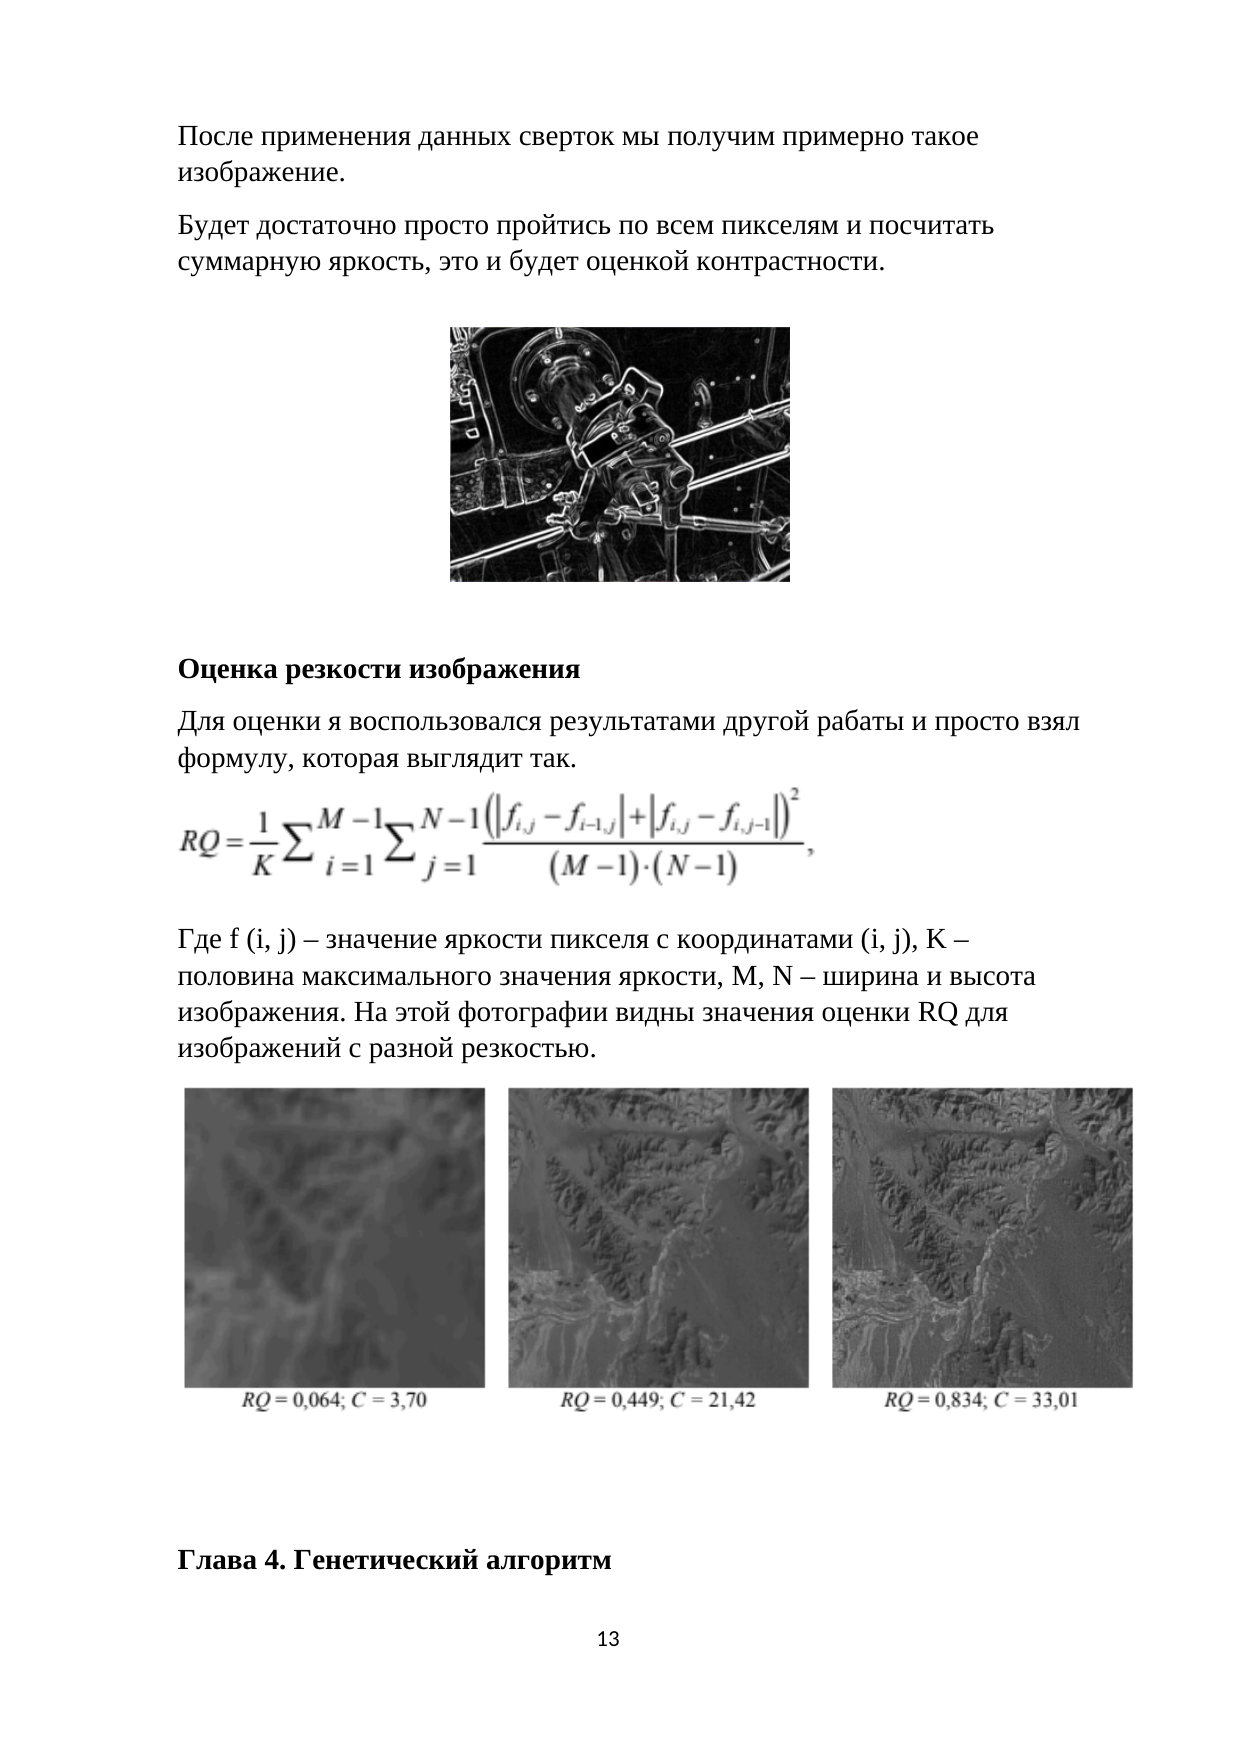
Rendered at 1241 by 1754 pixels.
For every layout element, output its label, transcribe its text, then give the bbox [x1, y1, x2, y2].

picture [177, 1082, 1143, 1418]
text Оценка резкости изображения [177, 651, 1093, 684]
text Глава 4. Генетический алгоритм [177, 1542, 1093, 1575]
text После применения данных сверток мы получим примерно такое изображение. [177, 118, 1093, 188]
text Будет достаточно просто пройтись по всем пикселям и посчитать суммарную яркость, это и будет оценкой контрастности. [177, 207, 1093, 277]
picture [450, 327, 790, 582]
picture [177, 776, 841, 900]
text Для оценки я воспользовался результатами другой рабаты и просто взял формулу, которая выглядит так. [177, 703, 1093, 773]
